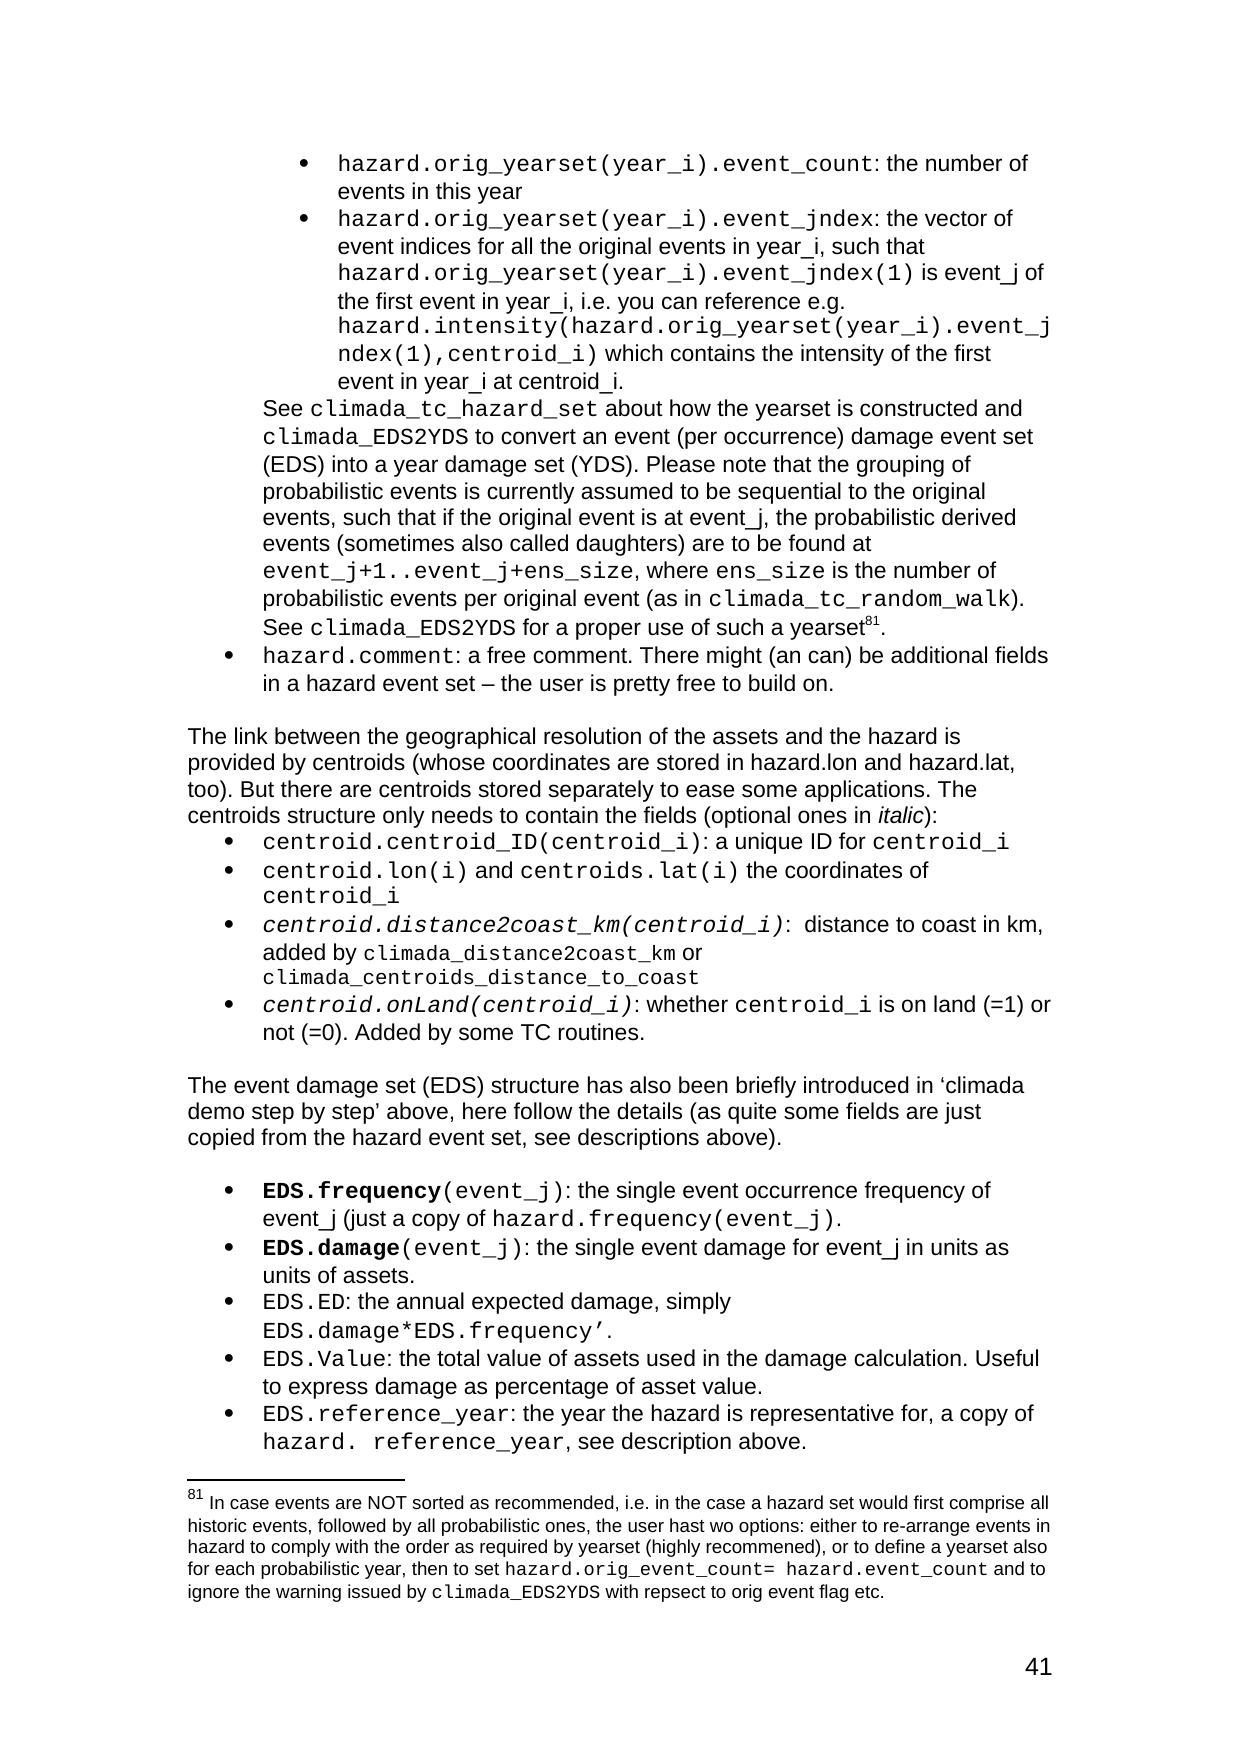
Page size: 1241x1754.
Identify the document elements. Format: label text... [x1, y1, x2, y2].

list centroid.centroid_ID(centroid_i): a unique ID for centroid_i [225, 828, 1053, 857]
list EDS.frequency(event_j): the single event occurrence frequency of event_j (just a copy of hazard.frequency(event_j). [225, 1177, 1053, 1234]
list hazard.orig_yearset(year_i).event_count: the number of events in this year [300, 150, 1053, 205]
list hazard.orig_yearset(year_i).event_jndex: the vector of event indices for all the original events in year_i, such that hazard.orig_yearset(year_i).event_jndex(1) is event_j of the first event in year_i, i.e. you can reference e.g. hazard.intensity(hazard.orig_yearset(year_i).event_jndex(1),centroid_i) which contains the intensity of the first event in year_i at centroid_i. [300, 205, 1053, 395]
list EDS.Value: the total value of assets used in the damage calculation. Useful to express damage as percentage of asset value. [225, 1345, 1053, 1400]
list EDS.ED: the annual expected damage, simply EDS.damage*EDS.frequency’. [225, 1288, 1053, 1345]
list hazard.comment: a free comment. There might (an can) be additional fields in a hazard event set – the user is pretty free to build on. [225, 642, 1053, 696]
list centroid.distance2coast_km(centroid_i): distance to coast in km, added by climada_distance2coast_km or climada_centroids_distance_to_coast [225, 911, 1053, 991]
list EDS.reference_year: the year the hazard is representative for, a copy of hazard. reference_year, see description above. [225, 1400, 1053, 1456]
text The link between the geographical resolution of the assets and the hazard is provided by centroids (whose coordinates are stored in hazard.lon and hazard.lat, too). But there are centroids stored separately to ease some applications. The centroids structure only needs to contain the fields (optional ones in italic): [187, 723, 1053, 828]
list centroid.lon(i) and centroids.lat(i) the coordinates of centroid_i [225, 857, 1053, 911]
list centroid.onLand(centroid_i): whether centroid_i is on land (=1) or not (=0). Added by some TC routines. [225, 991, 1053, 1045]
list EDS.damage(event_j): the single event damage for event_j in units as units of assets. [225, 1234, 1053, 1288]
text The event damage set (EDS) structure has also been briefly introduced in ‘climada demo step by step’ above, here follow the details (as quite some fields are just copied from the hazard event set, see descriptions above). [187, 1072, 1053, 1151]
list See climada_tc_hazard_set about how the yearset is constructed and climada_EDS2YDS to convert an event (per occurrence) damage event set (EDS) into a year damage set (YDS). Please note that the grouping of probabilistic events is currently assumed to be sequential to the original events, such that if the original event is at event_j, the probabilistic derived events (sometimes also called daughters) are to be found at event_j+1..event_j+ens_size, where ens_size is the number of probabilistic events per original event (as in climada_tc_random_walk). See climada_EDS2YDS for a proper use of such a yearset. [262, 395, 1053, 642]
